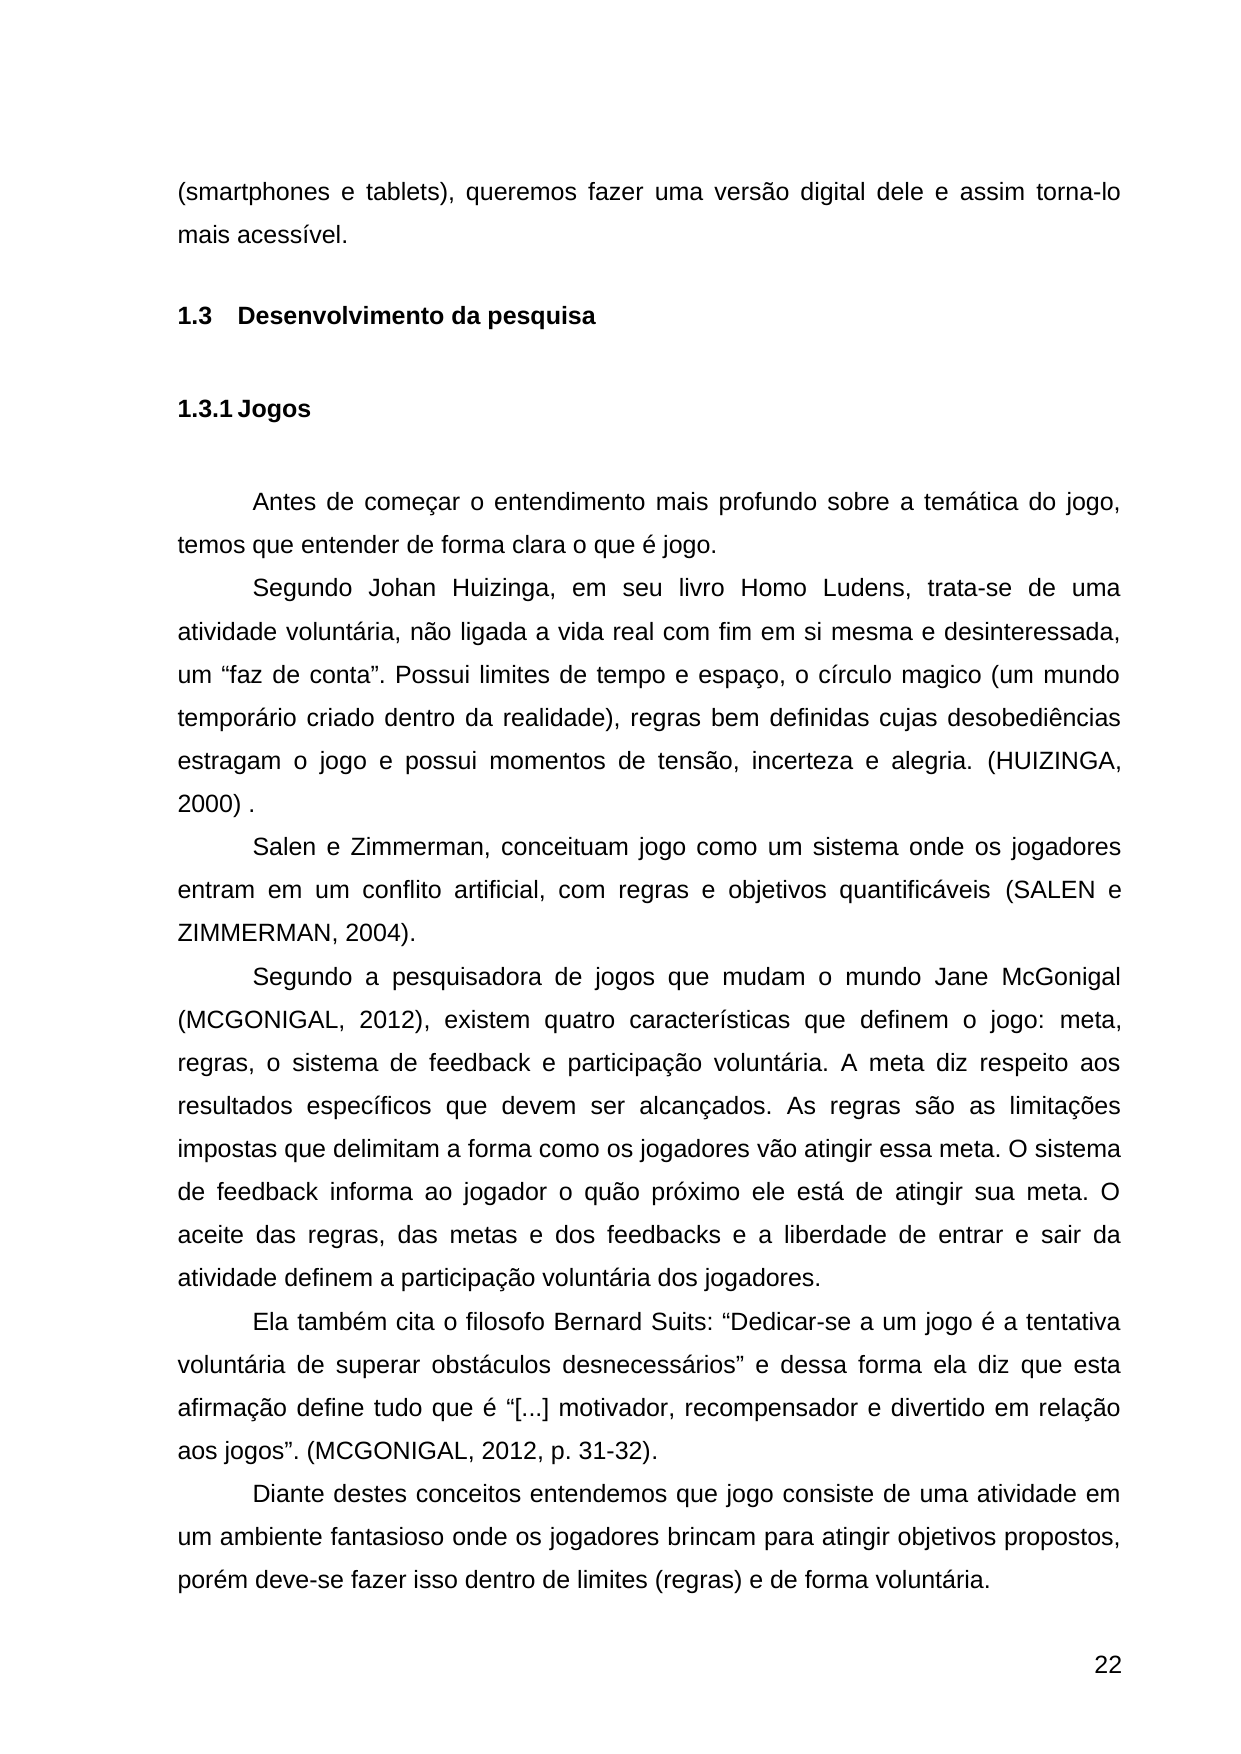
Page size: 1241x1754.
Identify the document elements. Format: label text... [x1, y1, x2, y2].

subtitle Jogos [177, 394, 1122, 423]
text Antes de começar o entendimento mais profundo sobre a temática do jogo, temos que entender de forma clara o que é jogo. [177, 487, 1122, 559]
text Salen e Zimmerman, conceituam jogo como um sistema onde os jogadores entram em um conflito artificial, com regras e objetivos quantificáveis . [177, 832, 1122, 947]
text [177, 177, 1122, 249]
text Segundo a pesquisadora de jogos que mudam o mundo Jane McGonigal, existem quatro características que definem o jogo: meta, regras, o sistema de feedback e participação voluntária. A meta diz respeito aos resultados específicos que devem ser alcançados. As regras são as limitações impostas que delimitam a forma como os jogadores vão atingir essa meta. O sistema de feedback informa ao jogador o quão próximo ele está de atingir sua meta. O aceite das regras, das metas e dos feedbacks e a liberdade de entrar e sair da atividade definem a participação voluntária dos jogadores. [177, 962, 1122, 1292]
text Segundo Johan Huizinga, em seu livro Homo Ludens, trata-se de uma atividade voluntária, não ligada a vida real com fim em si mesma e desinteressada, um “faz de conta”. Possui limites de tempo e espaço, o círculo magico (um mundo temporário criado dentro da realidade), regras bem definidas cujas desobediências estragam o jogo e possui momentos de tensão, incerteza e alegria. . [177, 573, 1122, 818]
text Diante destes conceitos entendemos que jogo consiste de uma atividade em um ambiente fantasioso onde os jogadores brincam para atingir objetivos propostos, porém deve-se fazer isso dentro de limites (regras) e de forma voluntária. [177, 1479, 1122, 1594]
text Ela também cita o filosofo Bernard Suits: “Dedicar-se a um jogo é a tentativa voluntária de superar obstáculos desnecessários” e dessa forma ela diz que esta afirmação define tudo que é “[...] motivador, recompensador e divertido em relação aos jogos”.. [177, 1307, 1122, 1465]
subtitle Desenvolvimento da pesquisa [177, 301, 1122, 330]
